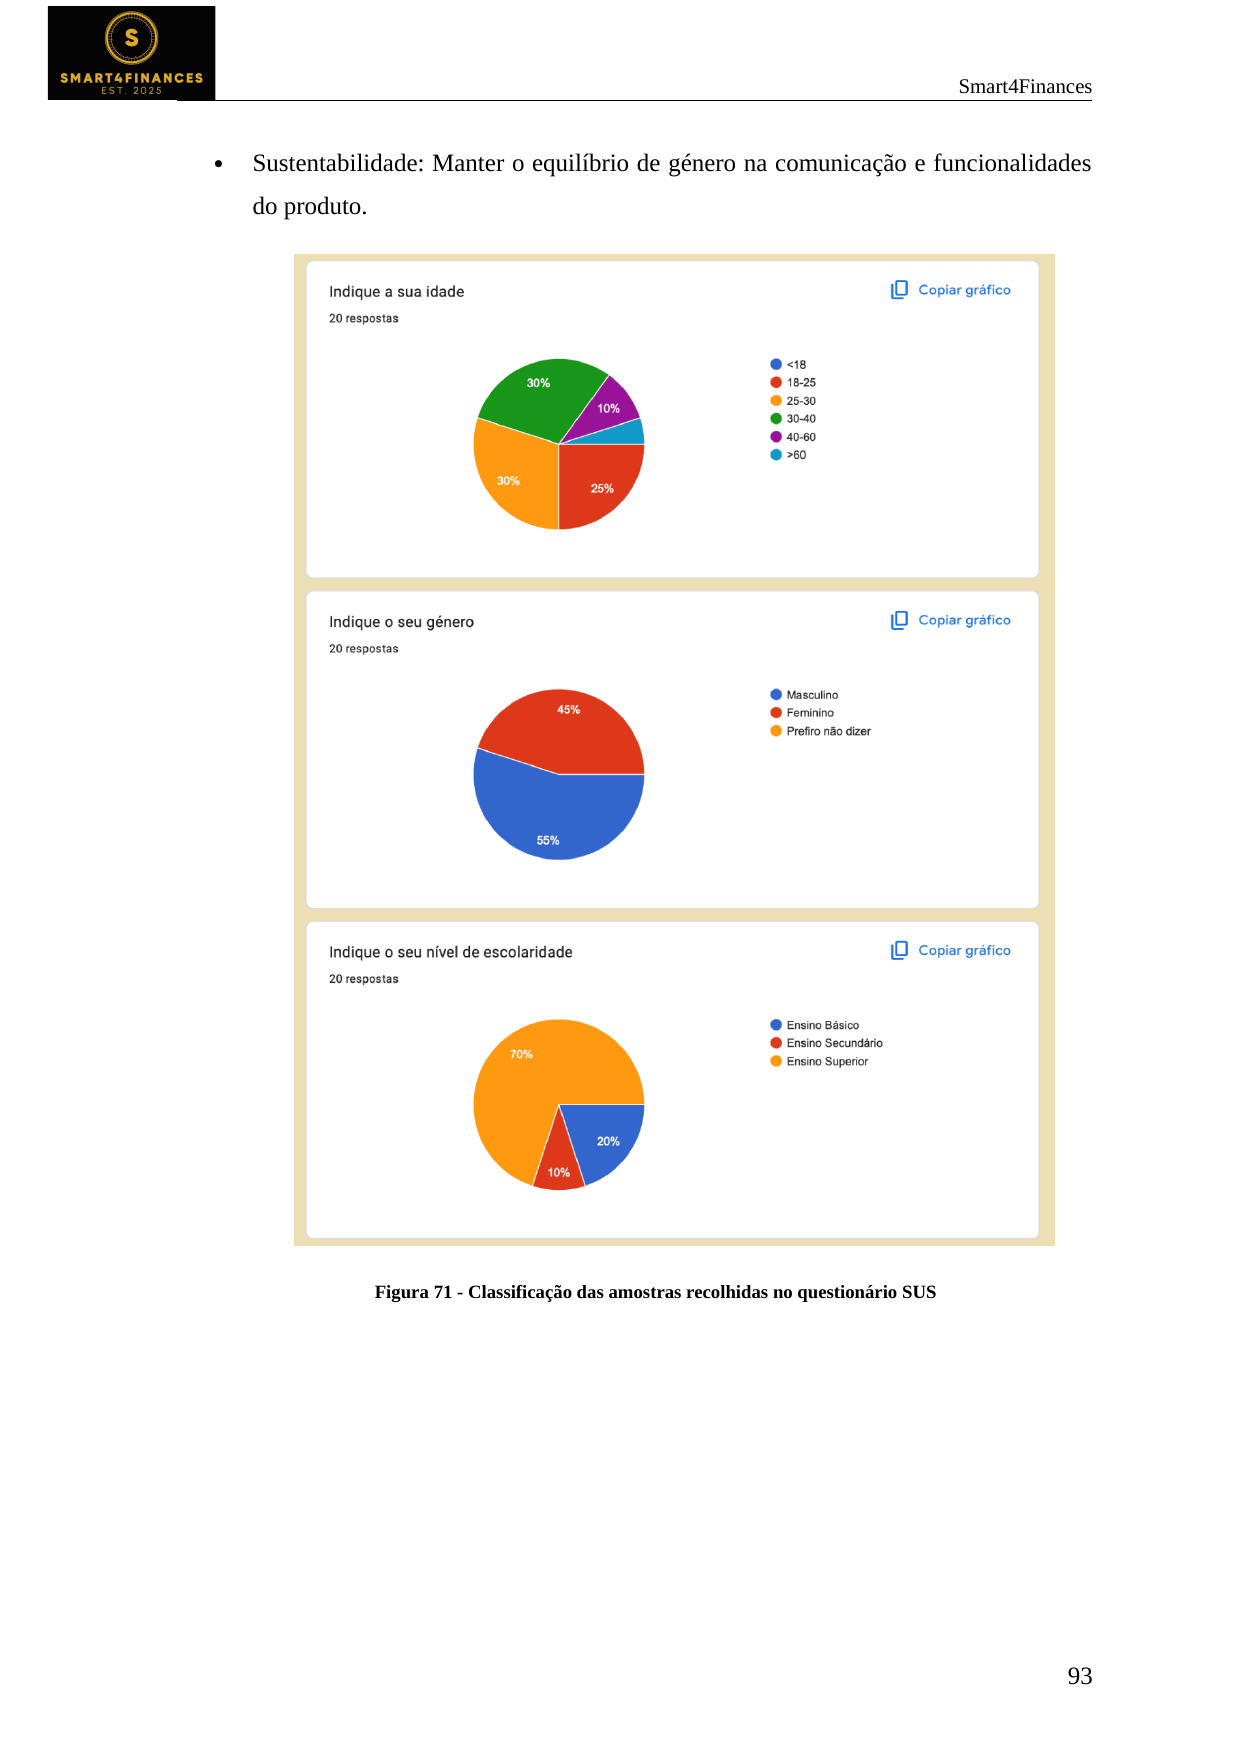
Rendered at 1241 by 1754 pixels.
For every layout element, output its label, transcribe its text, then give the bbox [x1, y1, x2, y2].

list Sustentabilidade: Manter o equilíbrio de género na comunicação e funcionalidades do produto. [215, 148, 1092, 219]
picture [47, 6, 216, 100]
picture [293, 254, 1055, 1246]
